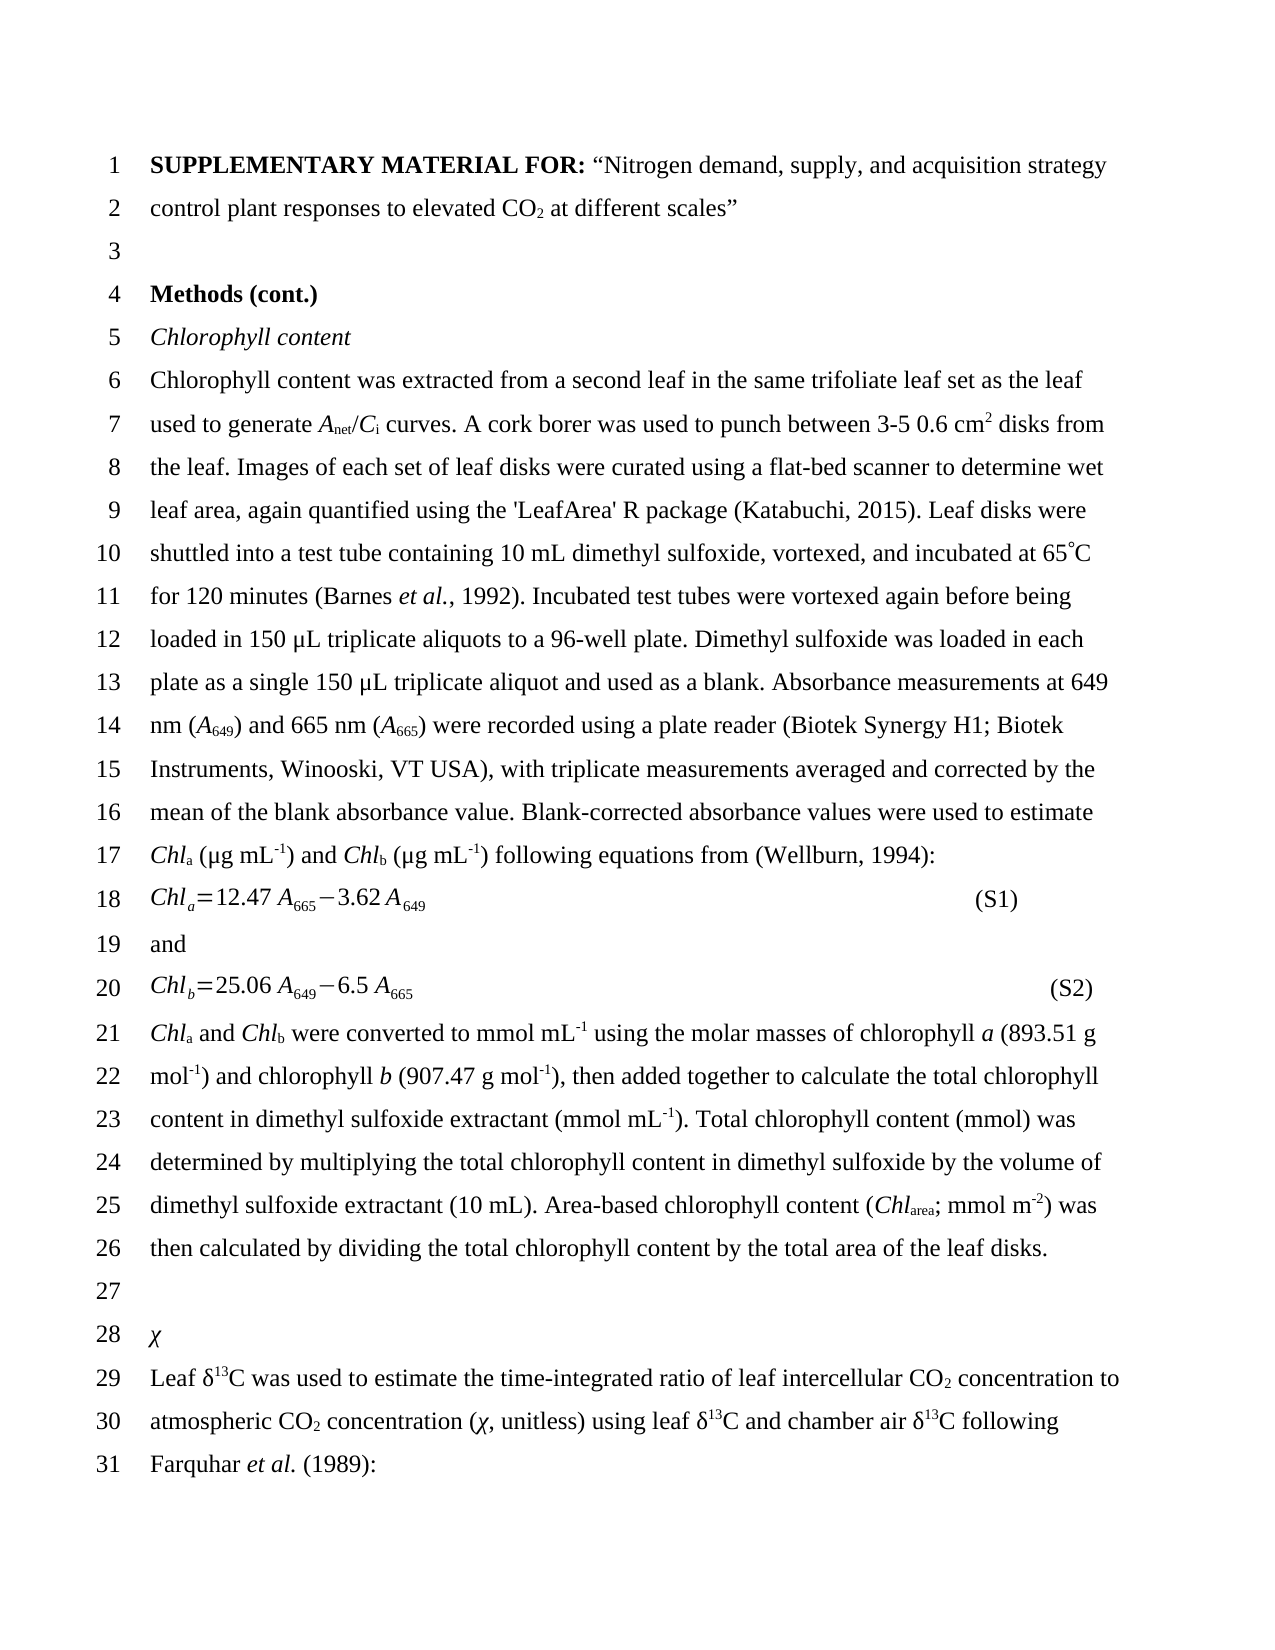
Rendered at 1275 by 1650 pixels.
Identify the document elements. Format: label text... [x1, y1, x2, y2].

text (S2) [150, 972, 1125, 1003]
text SUPPLEMENTARY MATERIAL FOR: “Nitrogen demand, supply, and acquisition strategy control plant responses to elevated CO2 at different scales” [150, 150, 1125, 222]
text Chlorophyll content [150, 322, 1125, 351]
text χ [150, 1319, 1125, 1348]
text and [150, 929, 1125, 958]
text Leaf δ13C was used to estimate the time-integrated ratio of leaf intercellular CO2 concentration to atmospheric CO2 concentration (χ, unitless) using leaf δ13C and chamber air δ13C following Farquhar et al. (1989): [150, 1363, 1125, 1478]
text Chlorophyll content was extracted from a second leaf in the same trifoliate leaf set as the leaf used to generate Anet/Ci curves. A cork borer was used to punch between 3-5 0.6 cm2 disks from the leaf. Images of each set of leaf disks were curated using a flat-bed scanner to determine wet leaf area, again quantified using the 'LeafArea' R package . Leaf disks were shuttled into a test tube containing 10 mL dimethyl sulfoxide, vortexed, and incubated at 65C for 120 minutes . Incubated test tubes were vortexed again before being loaded in 150 μL triplicate aliquots to a 96-well plate. Dimethyl sulfoxide was loaded in each plate as a single 150 μL triplicate aliquot and used as a blank. Absorbance measurements at 649 nm (A649) and 665 nm (A665) were recorded using a plate reader (Biotek Synergy H1; Biotek Instruments, Winooski, VT USA), with triplicate measurements averaged and corrected by the mean of the blank absorbance value. Blank-corrected absorbance values were used to estimate Chla (μg mL-1) and Chlb (μg mL-1) following equations from : [150, 366, 1125, 869]
text (S1) [150, 883, 1125, 914]
text Methods (cont.) [150, 279, 1125, 308]
text Chla and Chlb were converted to mmol mL-1 using the molar masses of chlorophyll a (893.51 g mol-1) and chlorophyll b (907.47 g mol-1), then added together to calculate the total chlorophyll content in dimethyl sulfoxide extractant (mmol mL-1). Total chlorophyll content (mmol) was determined by multiplying the total chlorophyll content in dimethyl sulfoxide by the volume of dimethyl sulfoxide extractant (10 mL). Area-based chlorophyll content (Chlarea; mmol m-2) was then calculated by dividing the total chlorophyll content by the total area of the leaf disks. [150, 1018, 1125, 1262]
